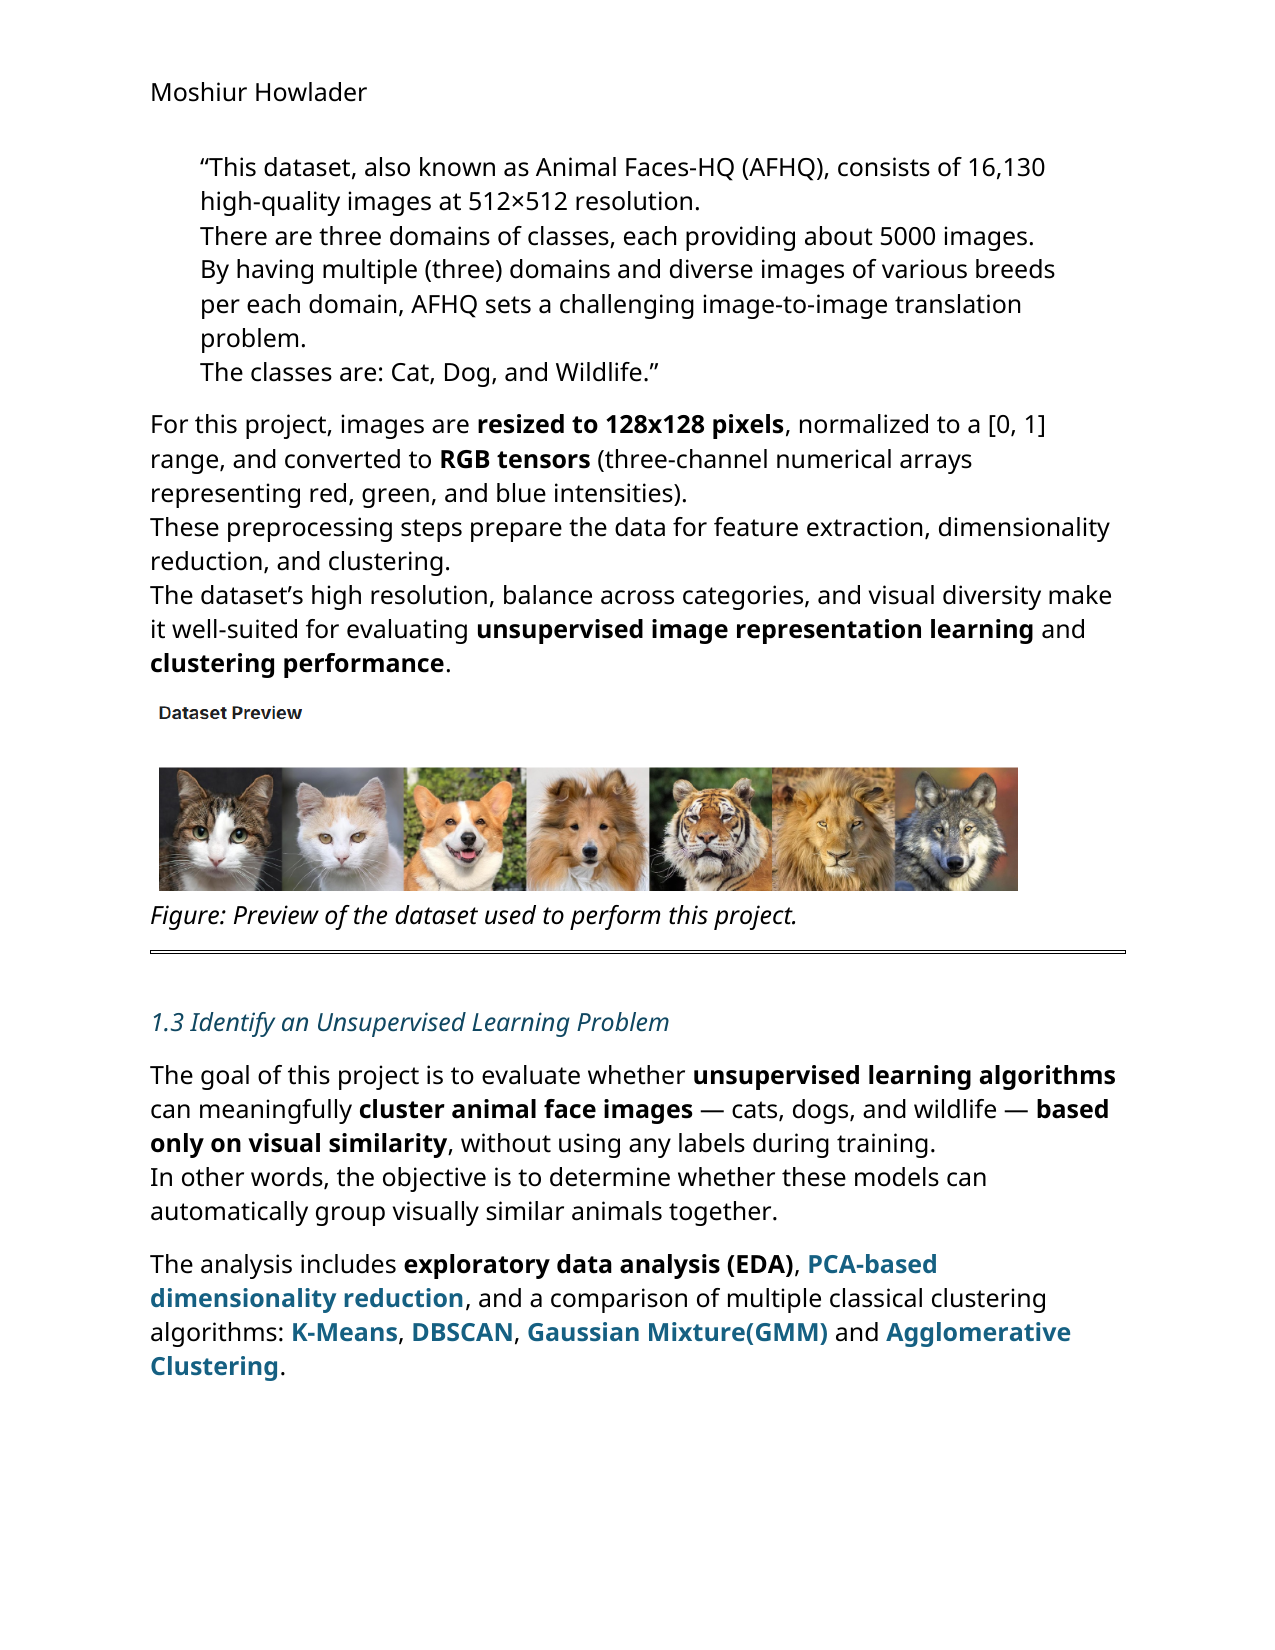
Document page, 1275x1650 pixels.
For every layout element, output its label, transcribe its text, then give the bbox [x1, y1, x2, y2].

text For this project, images are resized to 128x128 pixels, normalized to a [0, 1] range, and converted to RGB tensors (three-channel numerical arrays representing red, green, and blue intensities). These preprocessing steps prepare the data for feature extraction, dimensionality reduction, and clustering. The dataset’s high resolution, balance across categories, and visual diversity make it well-suited for evaluating unsupervised image representation learning and clustering performance. [150, 407, 1125, 680]
picture [150, 698, 1025, 898]
text The analysis includes exploratory data analysis (EDA), PCA-based dimensionality reduction, and a comparison of multiple classical clustering algorithms: K-Means, DBSCAN, Gaussian Mixture(GMM) and Agglomerative Clustering. [150, 1247, 1125, 1383]
text “This dataset, also known as Animal Faces-HQ (AFHQ), consists of 16,130 high-quality images at 512×512 resolution. There are three domains of classes, each providing about 5000 images. By having multiple (three) domains and diverse images of various breeds per each domain, AFHQ sets a challenging image-to-image translation problem. The classes are: Cat, Dog, and Wildlife.” [200, 150, 1075, 388]
subtitle 1.3 Identify an Unsupervised Learning Problem [150, 1005, 1125, 1039]
text The goal of this project is to evaluate whether unsupervised learning algorithms can meaningfully cluster animal face images — cats, dogs, and wildlife — based only on visual similarity, without using any labels during training. In other words, the objective is to determine whether these models can automatically group visually similar animals together. [150, 1058, 1125, 1228]
